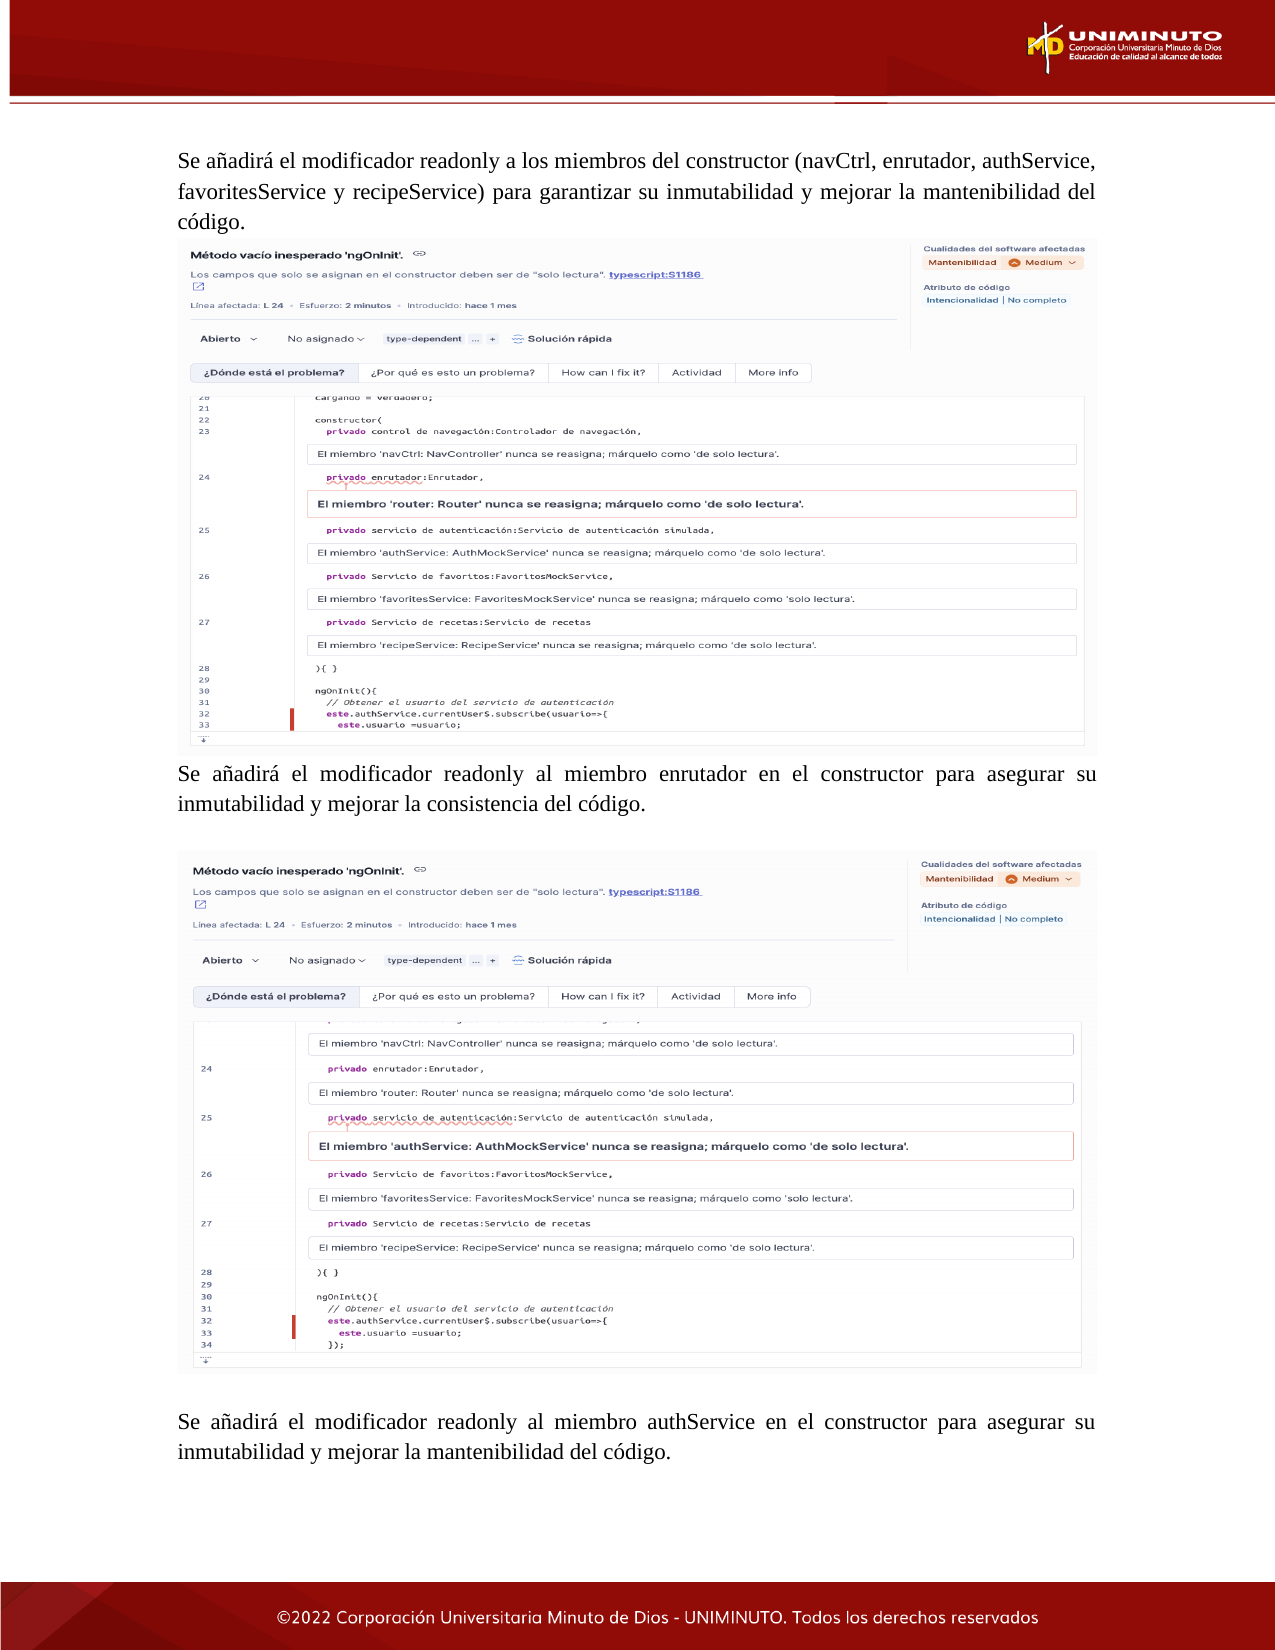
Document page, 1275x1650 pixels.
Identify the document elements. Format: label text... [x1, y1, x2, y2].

picture [177, 238, 1098, 756]
text Se añadirá el modificador readonly al miembro authService en el constructor para asegurar su inmutabilidad y mejorar la mantenibilidad del código. [177, 1408, 1098, 1464]
picture [177, 850, 1098, 1374]
picture [9, 0, 1275, 105]
text Se añadirá el modificador readonly a los miembros del constructor (navCtrl, enrutador, authService, favoritesService y recipeService) para garantizar su inmutabilidad y mejorar la mantenibilidad del código. [177, 148, 1098, 234]
picture [0, 1582, 1275, 1650]
text Se añadirá el modificador readonly al miembro enrutador en el constructor para asegurar su inmutabilidad y mejorar la consistencia del código. [177, 760, 1098, 817]
